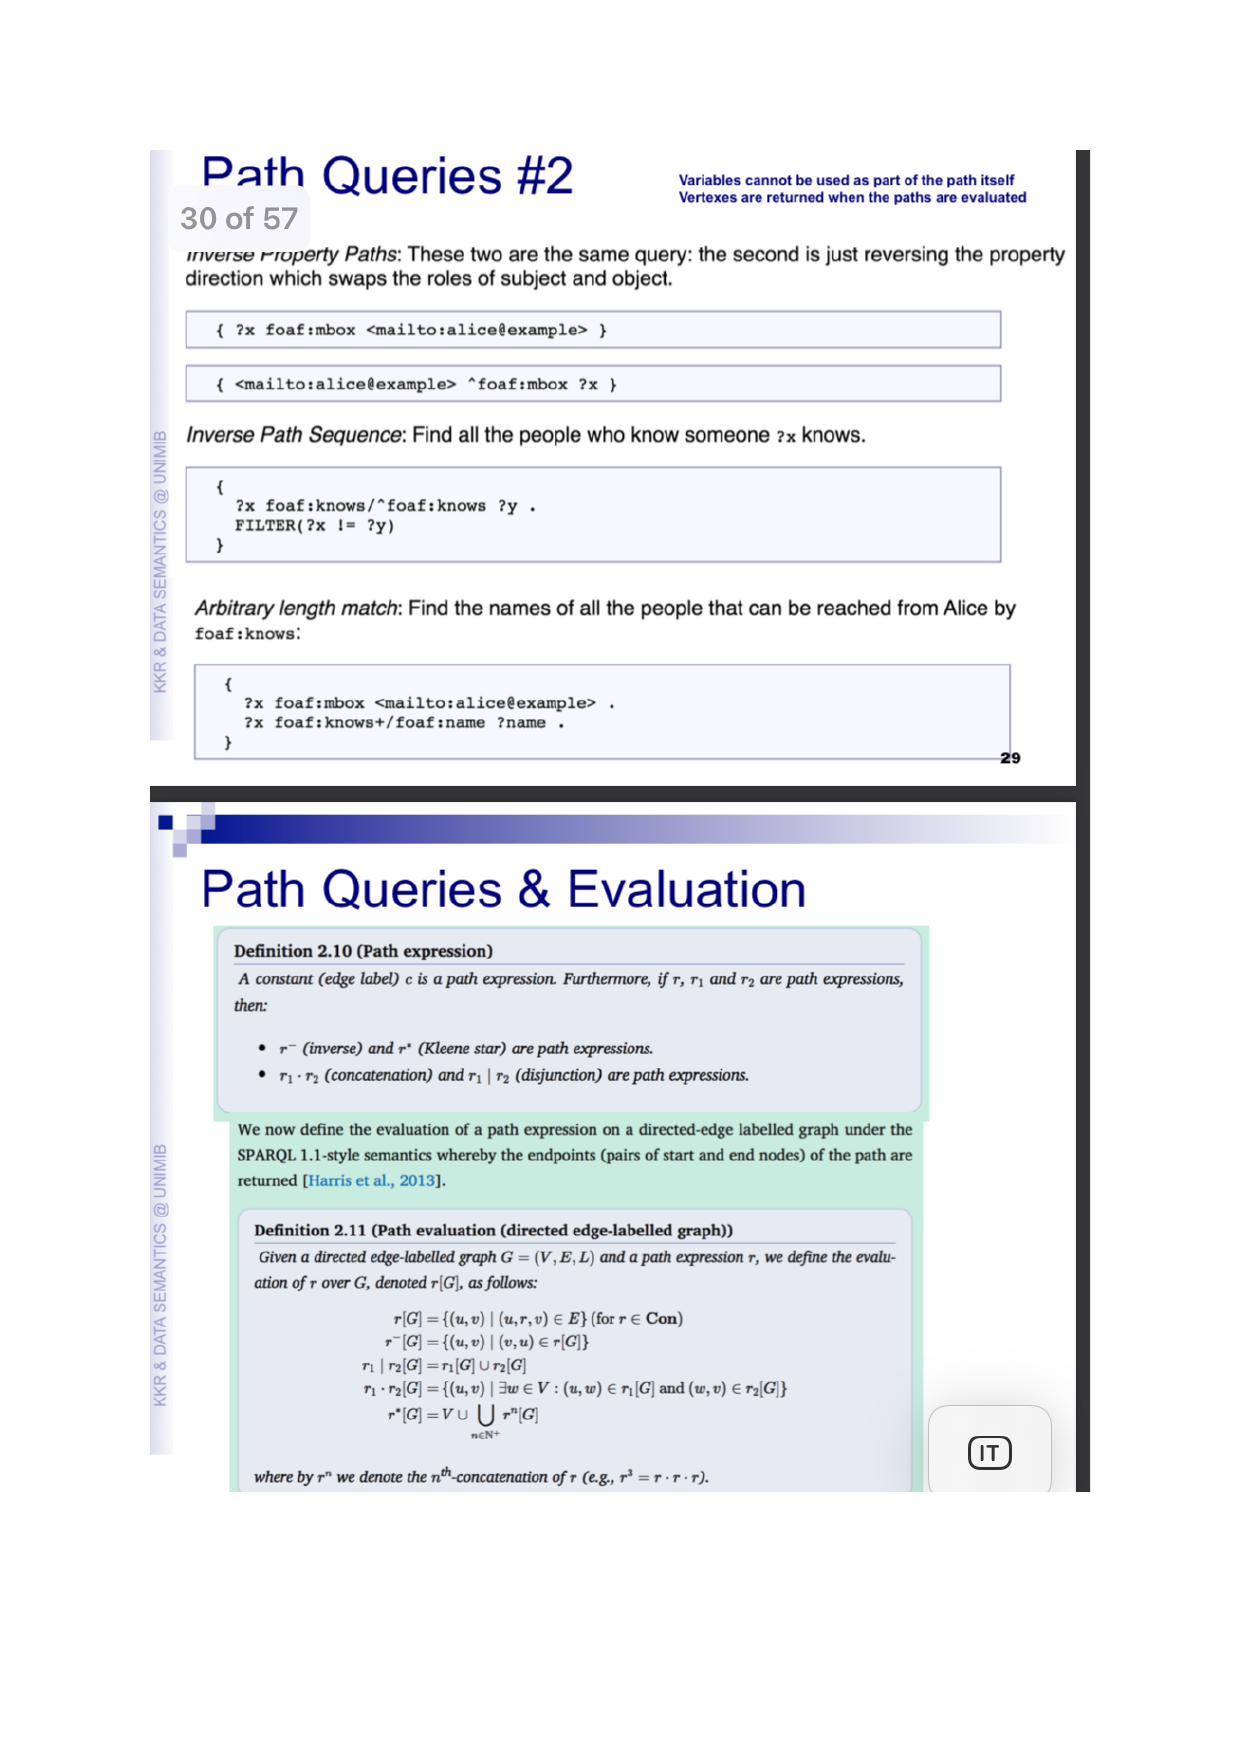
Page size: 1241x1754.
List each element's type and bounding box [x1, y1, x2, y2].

picture [150, 150, 1091, 1492]
